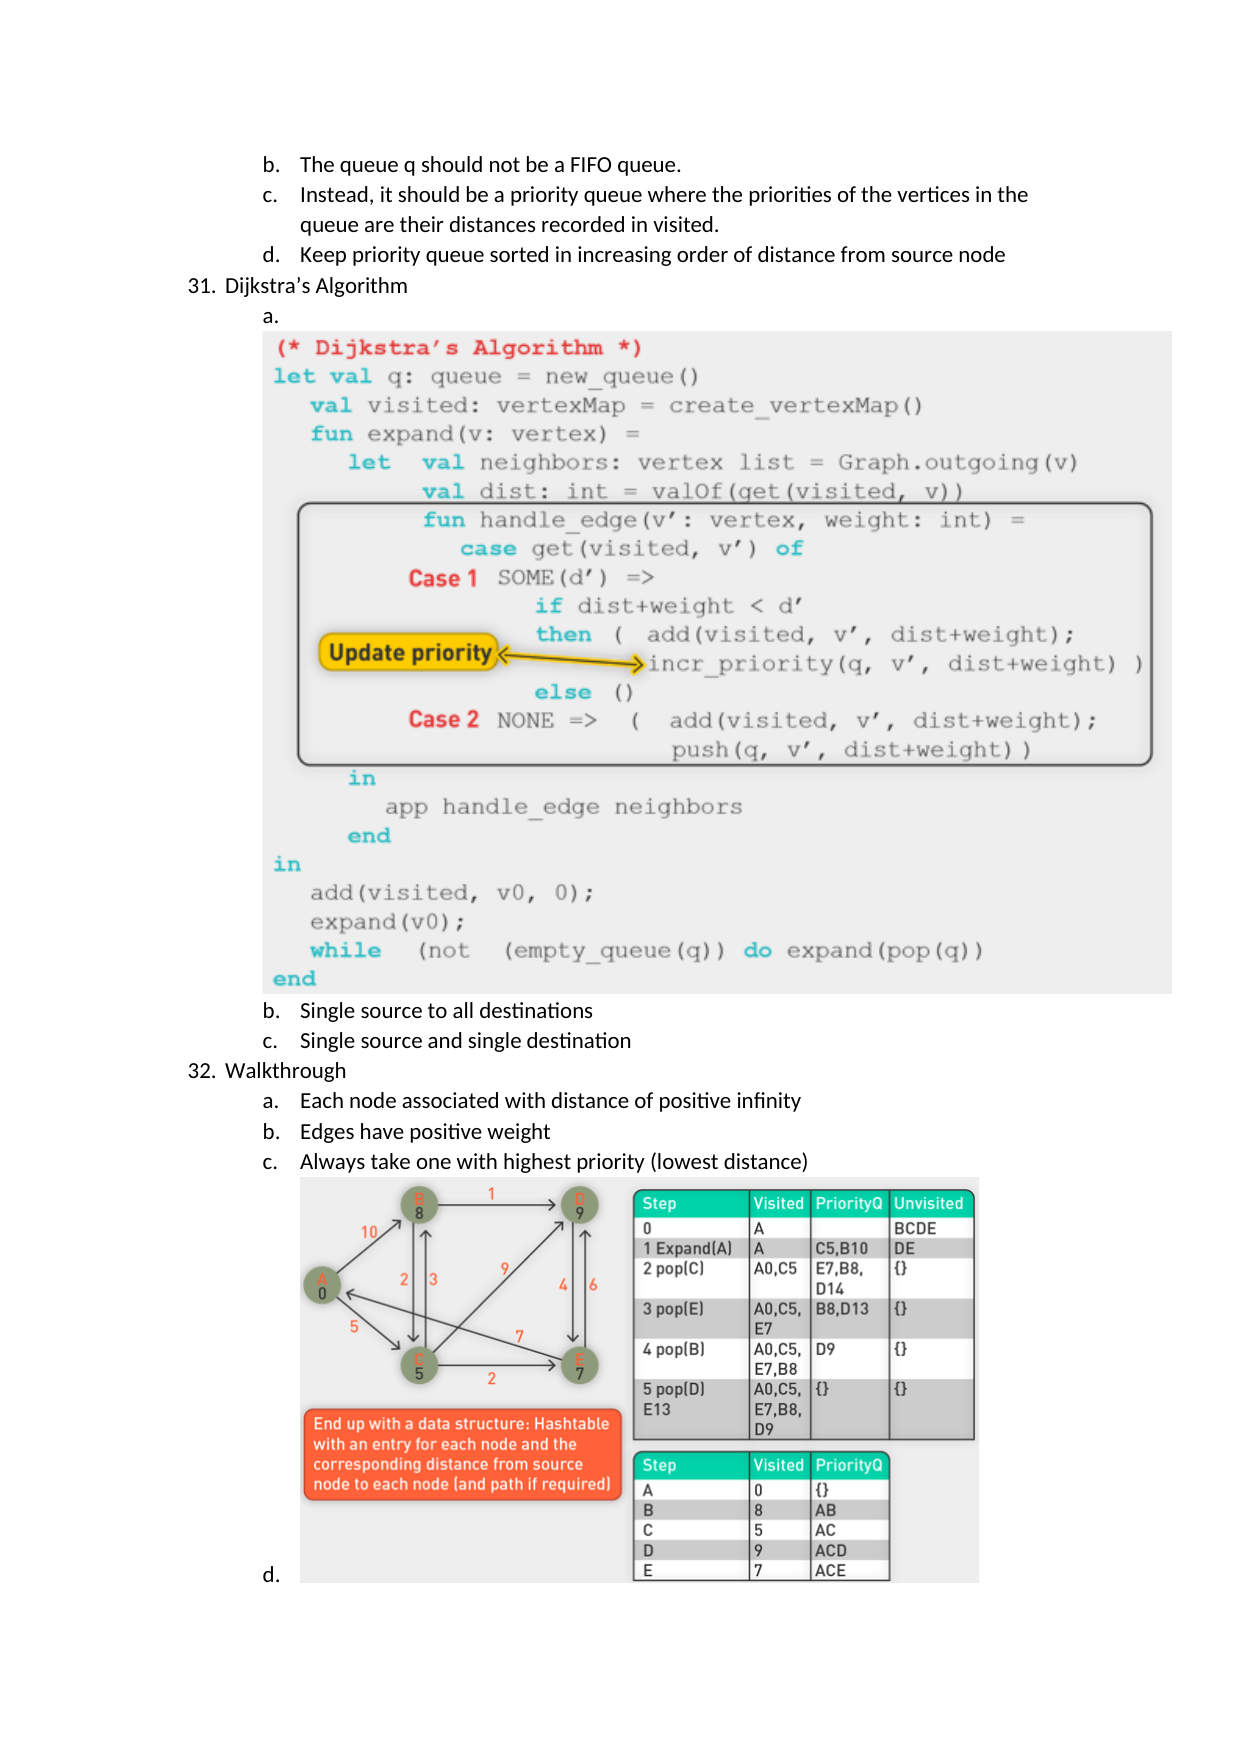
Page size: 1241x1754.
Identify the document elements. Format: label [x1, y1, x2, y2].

picture [300, 1177, 980, 1583]
picture [262, 331, 1172, 994]
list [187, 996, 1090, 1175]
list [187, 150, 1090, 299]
